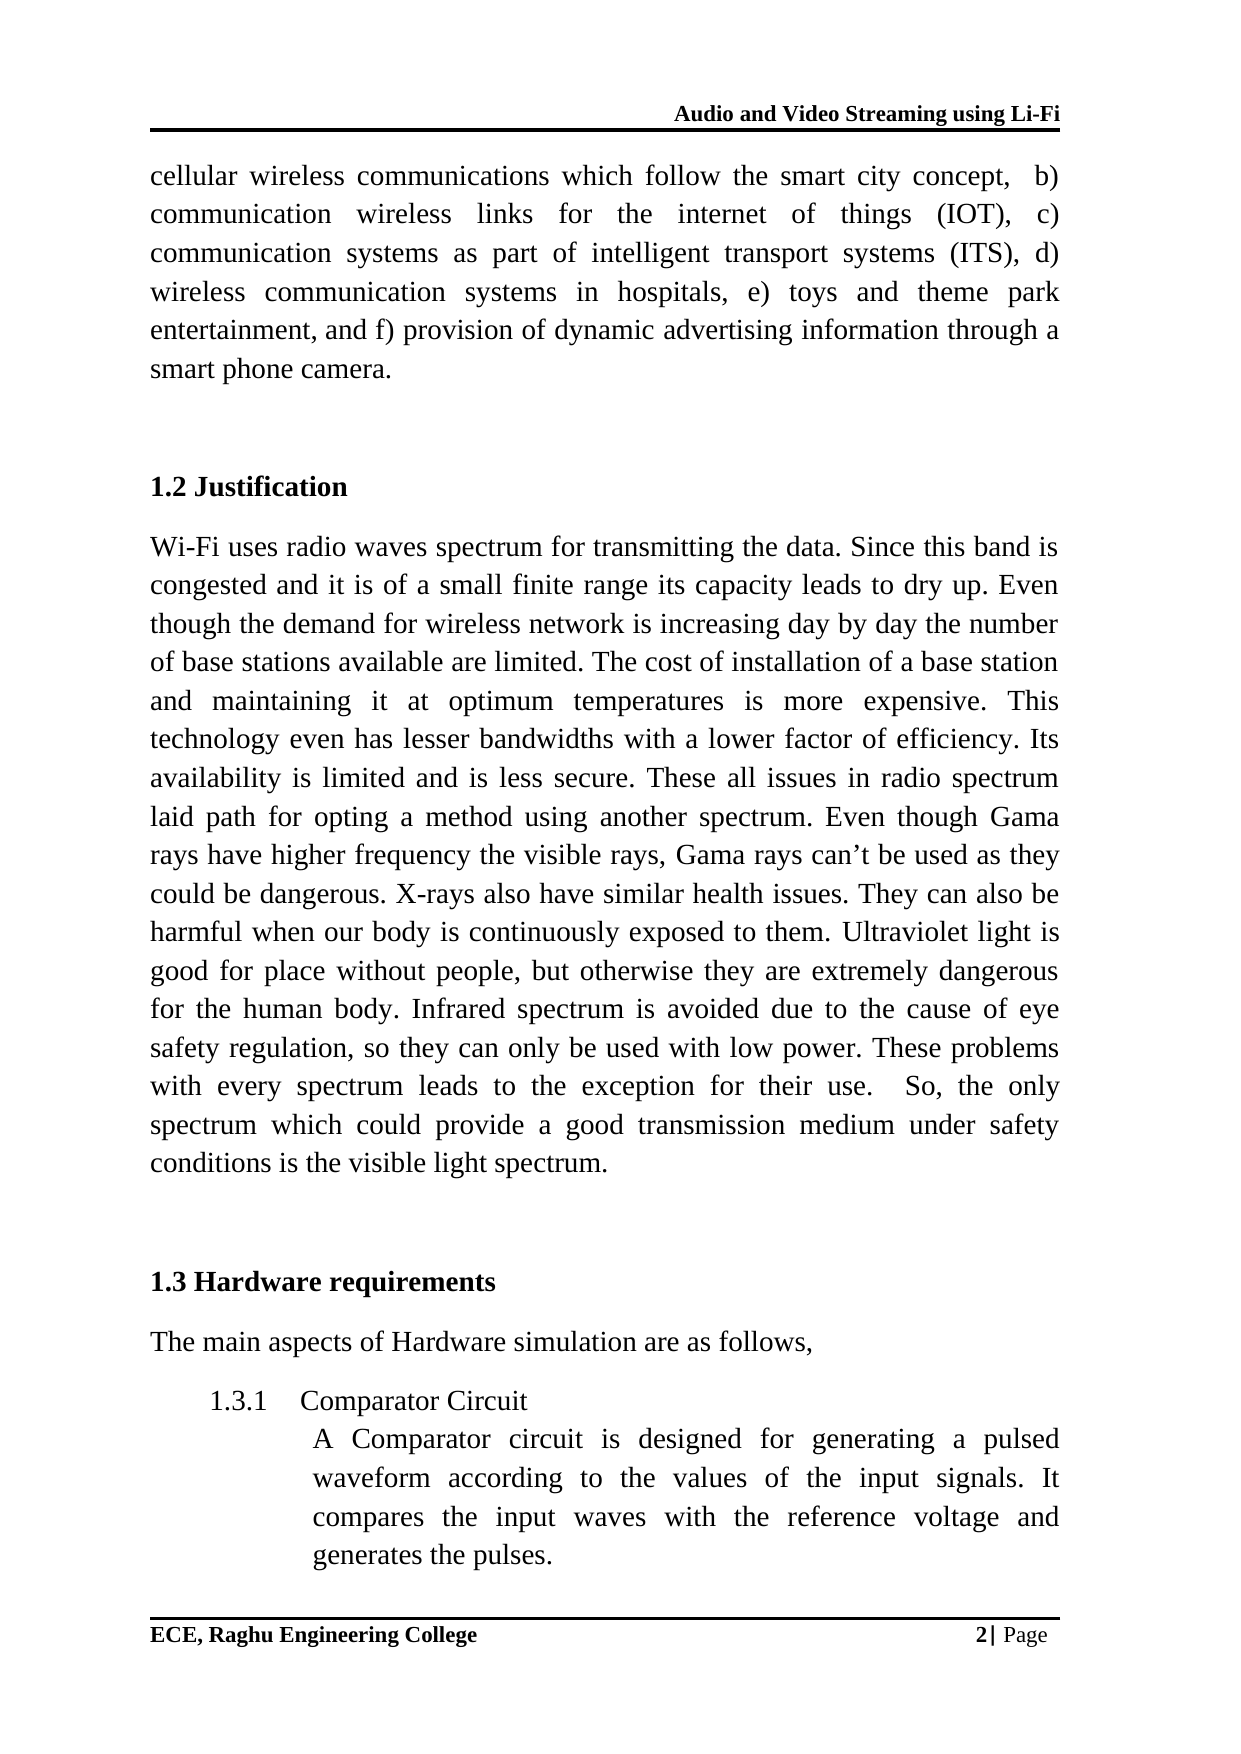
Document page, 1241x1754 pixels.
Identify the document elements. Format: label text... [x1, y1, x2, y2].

text The main aspects of Hardware simulation are as follows, [150, 1324, 1060, 1357]
text Wi-Fi uses radio waves spectrum for transmitting the data. Since this band is congested and it is of a small finite range its capacity leads to dry up. Even though the demand for wireless network is increasing day by day the number of base stations available are limited. The cost of installation of a base station and maintaining it at optimum temperatures is more expensive. This technology even has lesser bandwidths with a lower factor of efficiency. Its availability is limited and is less secure. These all issues in radio spectrum laid path for opting a method using another spectrum. Even though Gama rays have higher frequency the visible rays, Gama rays can’t be used as they could be dangerous. X-rays also have similar health issues. They can also be harmful when our body is continuously exposed to them. Ultraviolet light is good for place without people, but otherwise they are extremely dangerous for the human body. Infrared spectrum is avoided due to the cause of eye safety regulation, so they can only be used with low power. These problems with every spectrum leads to the exception for their use. So, the only spectrum which could provide a good transmission medium under safety conditions is the visible light spectrum. [150, 529, 1060, 1179]
list Justification [150, 469, 1060, 503]
list Comparator Circuit [209, 1383, 1060, 1417]
list Hardware requirements [150, 1264, 1060, 1298]
list A Comparator circuit is designed for generating a pulsed waveform according to the values of the input signals. It compares the input waves with the reference voltage and generates the pulses. [312, 1422, 1060, 1571]
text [150, 158, 1060, 384]
